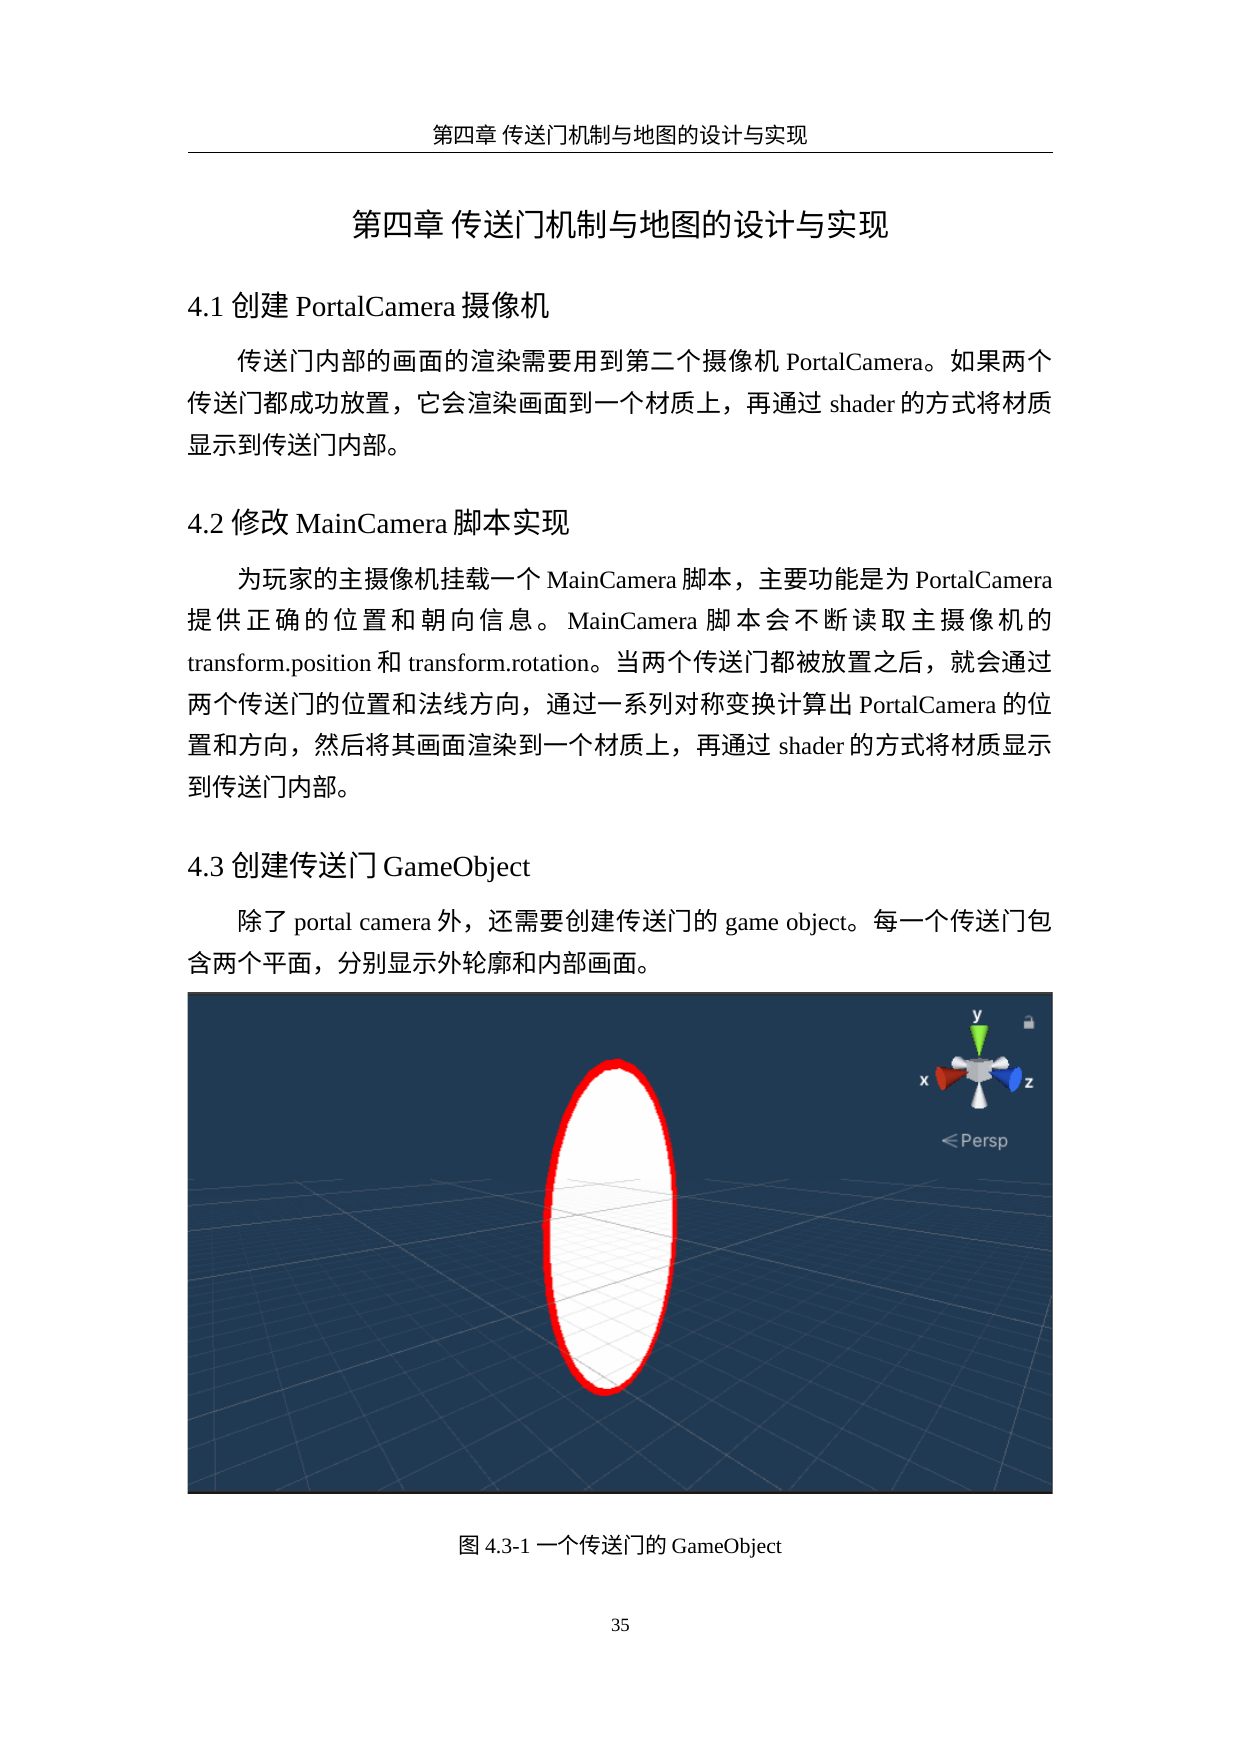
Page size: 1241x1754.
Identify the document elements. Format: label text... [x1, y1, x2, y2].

text 为玩家的主摄像机挂载一个MainCamera脚本，主要功能是为PortalCamera提供正确的位置和朝向信息。MainCamera脚本会不断读取主摄像机的transform.position和transform.rotation。当两个传送门都被放置之后，就会通过两个传送门的位置和法线方向，通过一系列对称变换计算出PortalCamera的位置和方向，然后将其画面渲染到一个材质上，再通过shader的方式将材质显示到传送门内部。 [187, 555, 1053, 805]
text 传送门内部的画面的渲染需要用到第二个摄像机PortalCamera。如果两个传送门都成功放置，它会渲染画面到一个材质上，再通过shader的方式将材质显示到传送门内部。 [187, 337, 1053, 462]
text 除了portal camera外，还需要创建传送门的game object。每一个传送门包含两个平面，分别显示外轮廓和内部画面。 [187, 897, 1053, 980]
text 4.2 修改MainCamera脚本实现 [187, 500, 1053, 542]
text 4.1 创建PortalCamera摄像机 [187, 283, 1053, 325]
picture [187, 992, 1053, 1494]
text 4.3 创建传送门GameObject [187, 842, 1053, 884]
text 第四章 传送门机制与地图的设计与实现 [187, 203, 1053, 245]
text 图4.3-1 一个传送门的GameObject [187, 1518, 1053, 1560]
